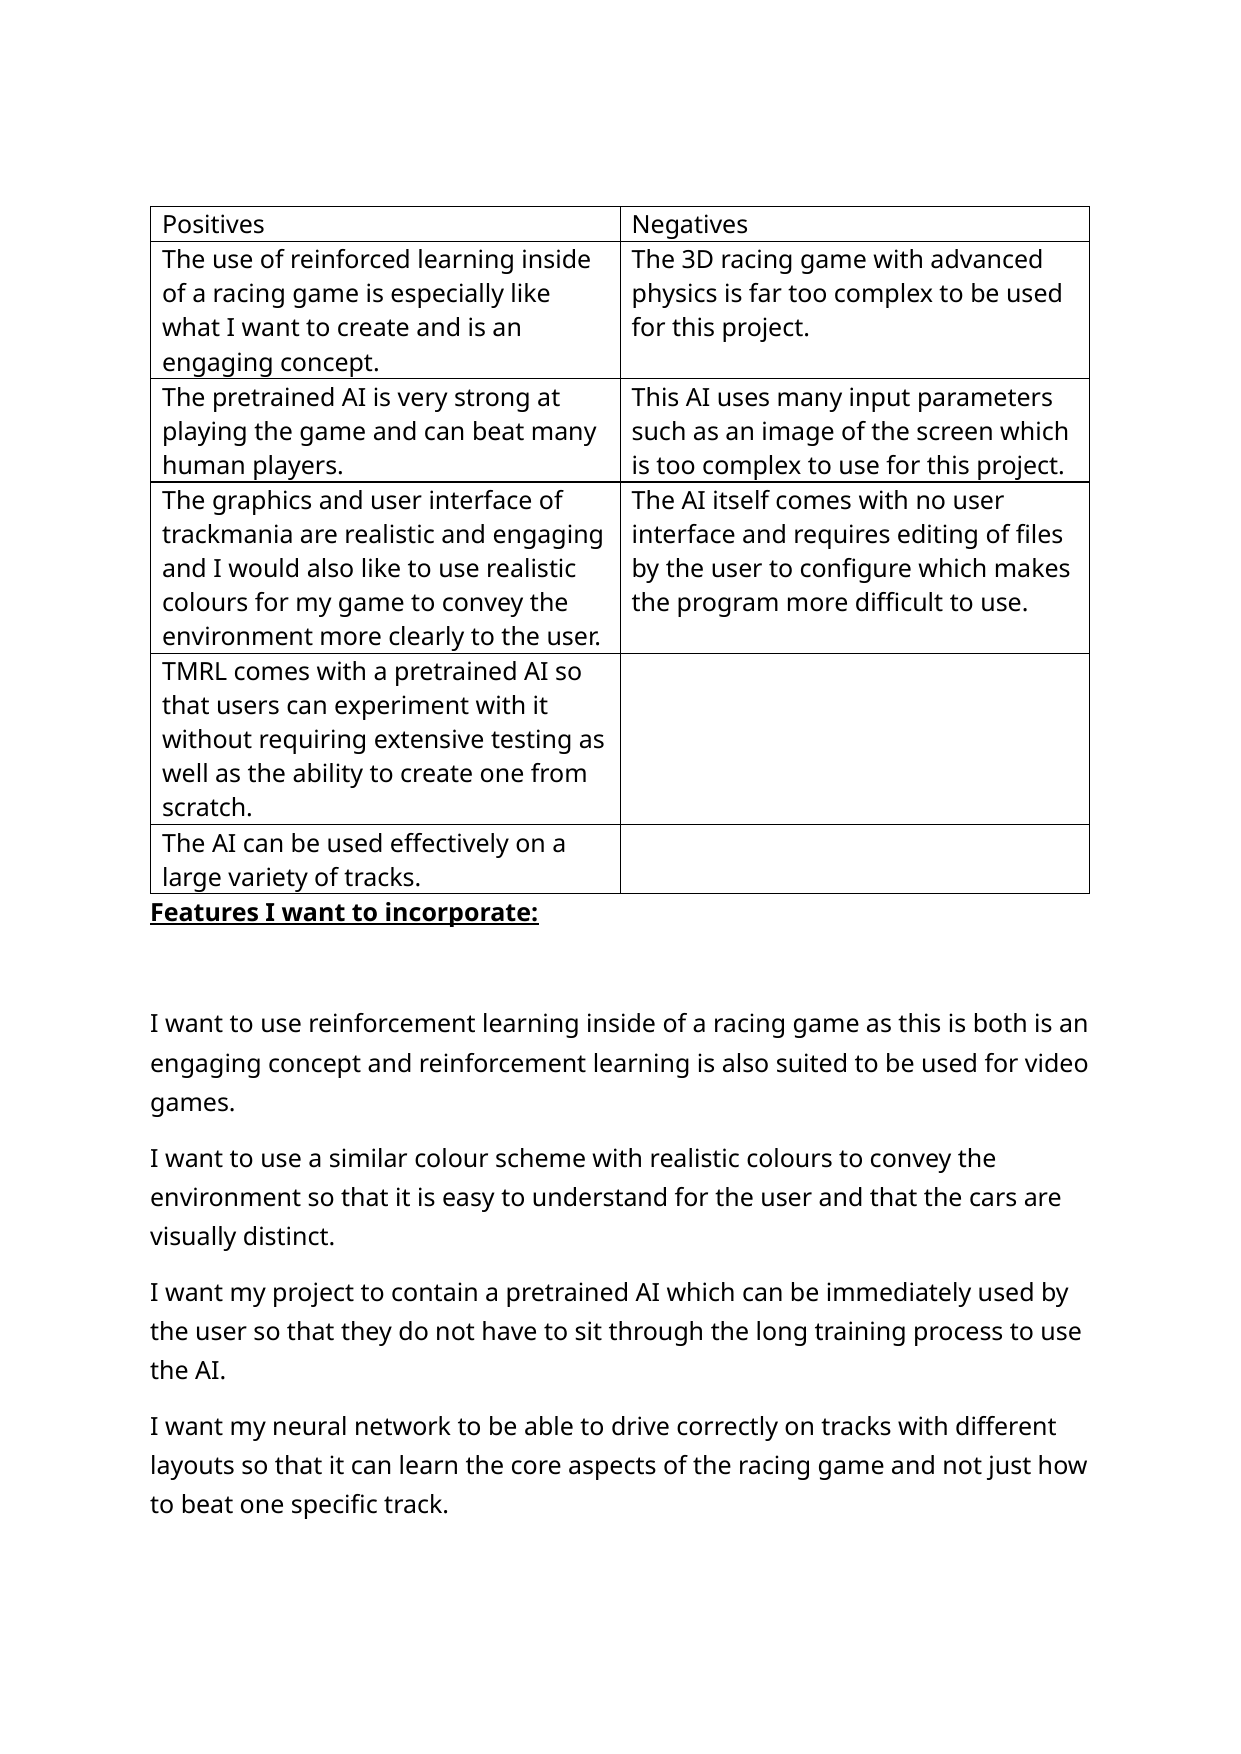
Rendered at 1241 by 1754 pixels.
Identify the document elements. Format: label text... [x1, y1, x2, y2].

table_header Negatives [621, 207, 1089, 241]
table_cell The use of reinforced learning inside of a racing game is especially like what I want to create and is an engaging concept. [151, 242, 620, 378]
text I want to use a similar colour scheme with realistic colours to convey the environment so that it is easy to understand for the user and that the cars are visually distinct. [150, 1140, 1090, 1253]
table_cell TMRL comes with a pretrained AI so that users can experiment with it without requiring extensive testing as well as the ability to create one from scratch. [151, 654, 620, 824]
table_cell [621, 654, 1089, 824]
table_cell [621, 825, 1089, 893]
table_cell The 3D racing game with advanced physics is far too complex to be used for this project. [621, 242, 1089, 378]
text I want to use reinforcement learning inside of a racing game as this is both is an engaging concept and reinforcement learning is also suited to be used for video games. [150, 1006, 1090, 1118]
table_header Positives [151, 207, 620, 241]
text I want my neural network to be able to drive correctly on tracks with different layouts so that it can learn the core aspects of the racing game and not just how to beat one specific track. [150, 1408, 1090, 1521]
table_cell The AI can be used effectively on a large variety of tracks. [151, 825, 620, 893]
table_cell This AI uses many input parameters such as an image of the screen which is too complex to use for this project. [621, 379, 1089, 481]
text Features I want to incorporate: [150, 894, 1090, 928]
table_cell The pretrained AI is very strong at playing the game and can beat many human players. [151, 379, 620, 481]
table_cell The AI itself comes with no user interface and requires editing of files by the user to configure which makes the program more difficult to use. [621, 483, 1089, 653]
text I want my project to contain a pretrained AI which can be immediately used by the user so that they do not have to sit through the long training process to use the AI. [150, 1274, 1090, 1387]
table_cell The graphics and user interface of trackmania are realistic and engaging and I would also like to use realistic colours for my game to convey the environment more clearly to the user. [151, 483, 620, 653]
